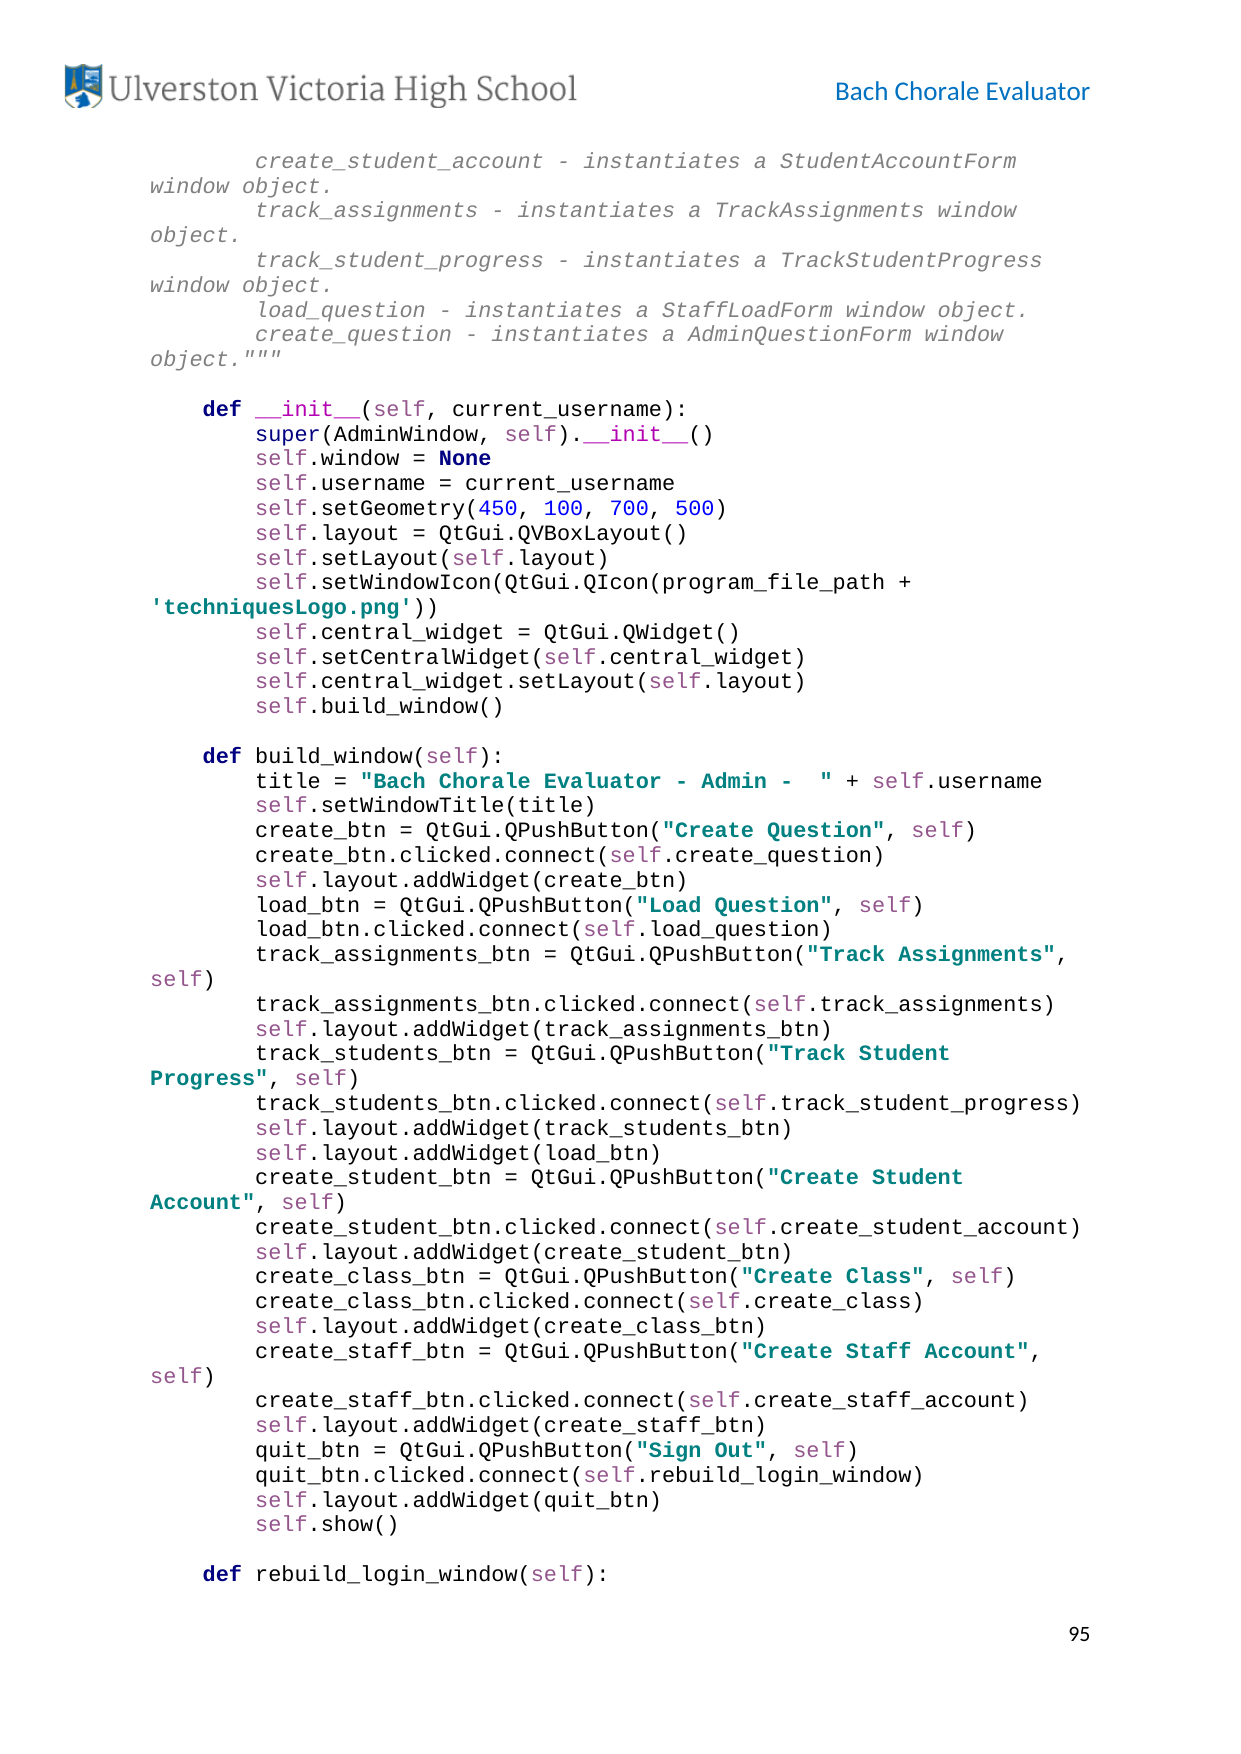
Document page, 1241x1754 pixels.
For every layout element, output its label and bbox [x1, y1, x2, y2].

picture [64, 64, 579, 107]
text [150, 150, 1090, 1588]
